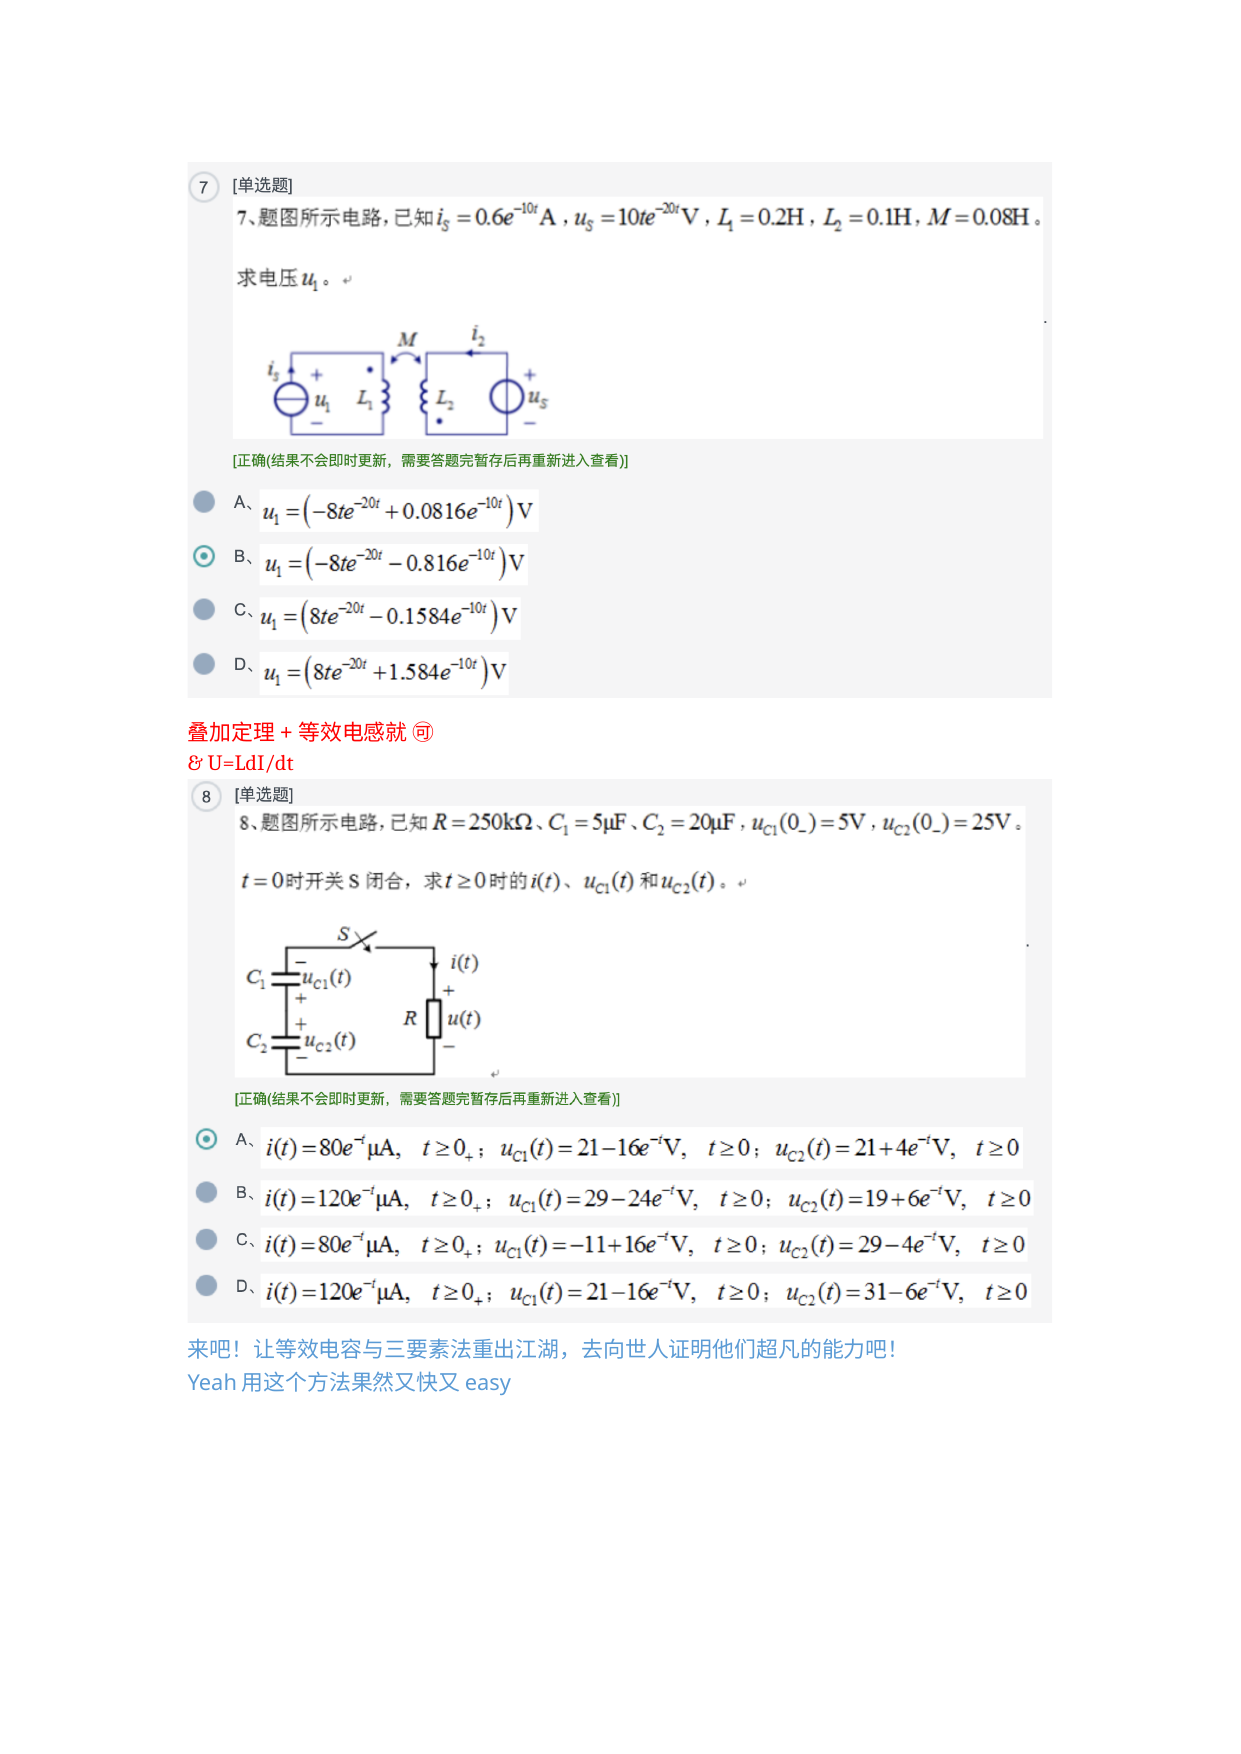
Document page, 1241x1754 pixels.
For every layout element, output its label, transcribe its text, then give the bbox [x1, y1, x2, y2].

text 叠加定理 + 等效电感就 🉑️ [187, 714, 1053, 747]
text 来吧！让等效电容与三要素法重出江湖，去向世人证明他们超凡的能力吧！ [187, 1332, 1053, 1364]
text Yeah用这个方法果然又快又easy [187, 1364, 1053, 1397]
picture [187, 162, 1053, 698]
picture [187, 779, 1053, 1323]
text & U=LdI/dt [187, 747, 1053, 779]
